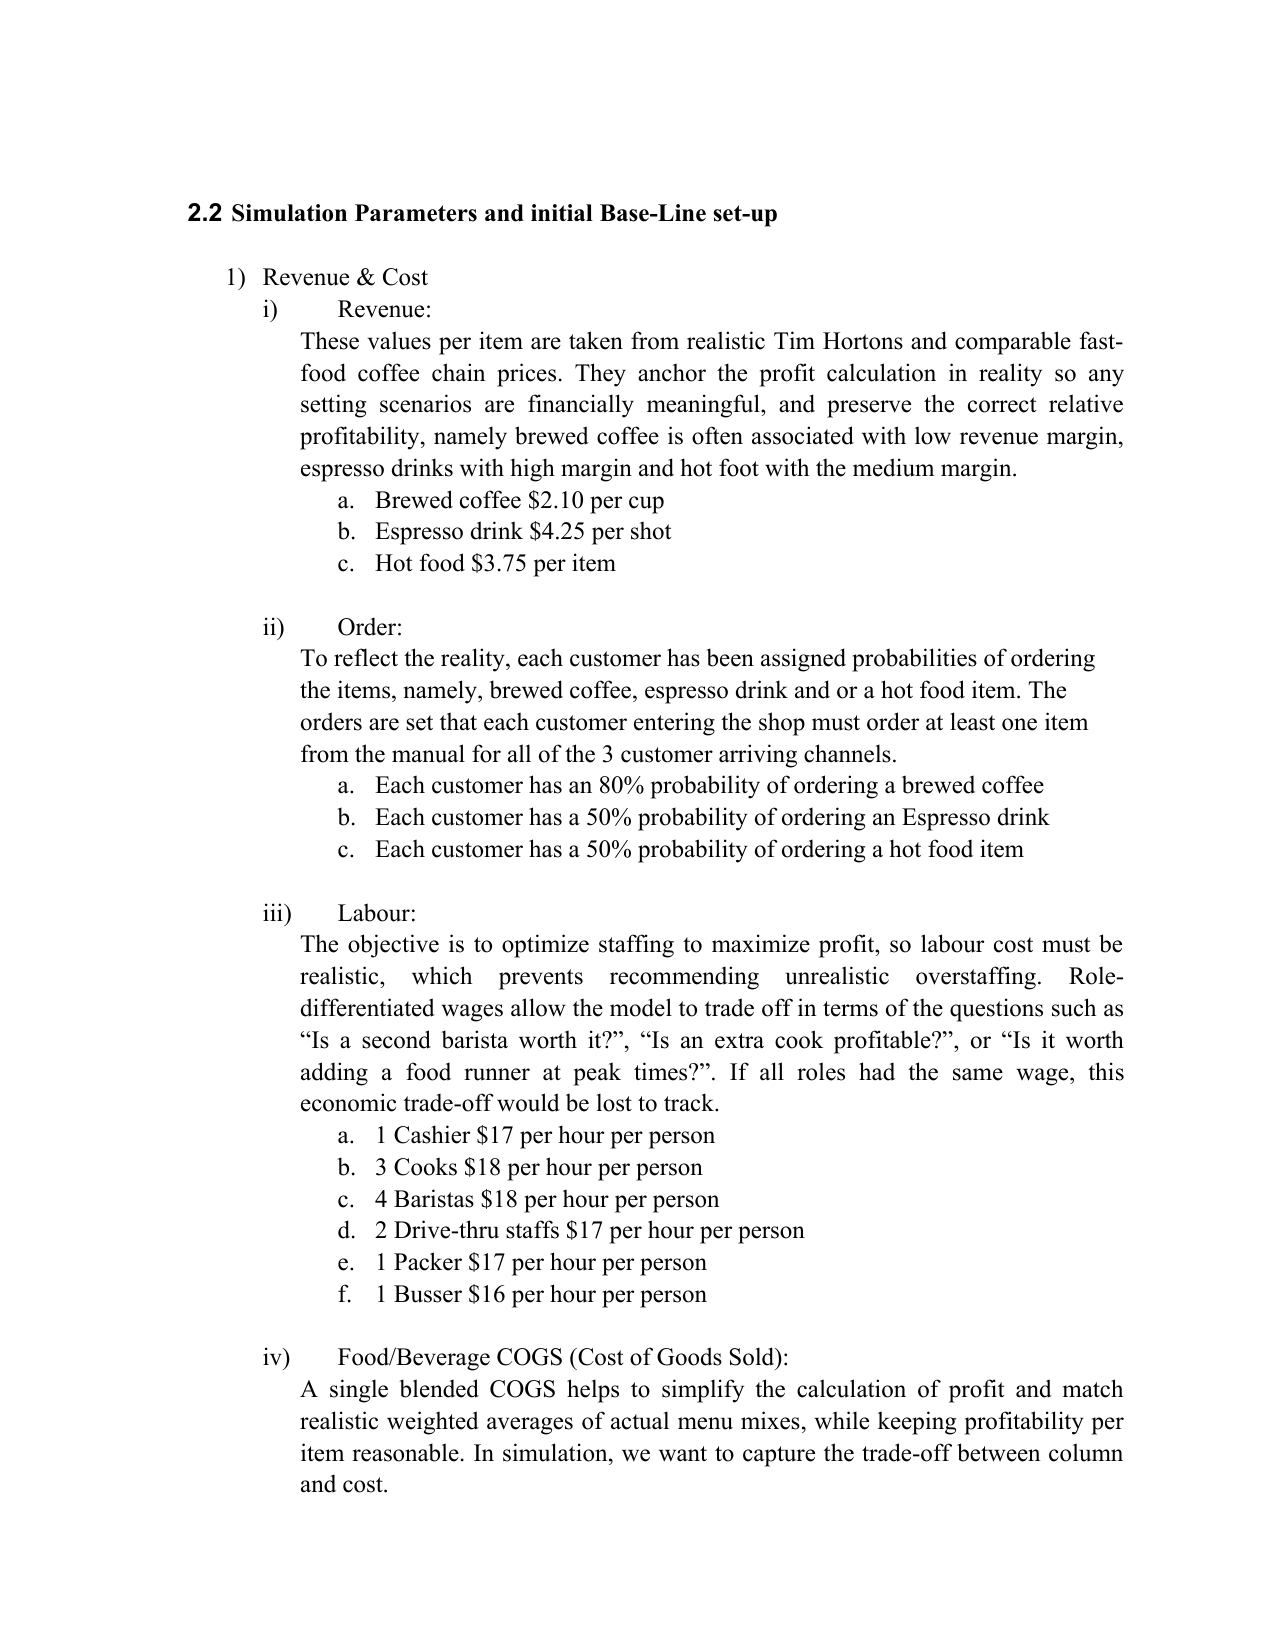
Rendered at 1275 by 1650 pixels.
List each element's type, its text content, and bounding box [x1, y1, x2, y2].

list 4 Baristas $18 per hour per person [337, 1185, 1125, 1212]
list Each customer has a 50% probability of ordering an Espresso drink [337, 803, 1125, 831]
text The objective is to optimize staffing to maximize profit, so labour cost must be realistic, which prevents recommending unrealistic overstaffing. Role-differentiated wages allow the model to trade off in terms of the questions such as “Is a second barista worth it?”, “Is an extra cook profitable?”, or “Is it worth adding a food runner at peak times?”. If all roles had the same wage, this economic trade-off would be lost to track. [300, 931, 1125, 1117]
list 2 Drive-thru staffs $17 per hour per person [337, 1216, 1125, 1244]
list Brewed coffee $2.10 per cup [337, 486, 1125, 513]
list Order: [262, 613, 1125, 641]
list Each customer has an 80% probability of ordering a brewed coffee [337, 772, 1125, 799]
list Revenue & Cost [225, 263, 1125, 291]
list Each customer has a 50% probability of ordering a hot food item [337, 835, 1125, 863]
list Hot food $3.75 per item [337, 549, 1125, 577]
list 1 Cashier $17 per hour per person [337, 1121, 1125, 1149]
list Food/Beverage COGS (Cost of Goods Sold): [262, 1343, 1125, 1371]
list Espresso drink $4.25 per shot [337, 517, 1125, 545]
list 1 Busser $16 per hour per person [337, 1280, 1125, 1308]
list Simulation Parameters and initial Base-Line set-up [187, 198, 1125, 227]
text A single blended COGS helps to simplify the calculation of profit and match realistic weighted averages of actual menu mixes, while keeping profitability per item reasonable. In simulation, we want to capture the trade-off between column and cost. [300, 1375, 1125, 1498]
list 3 Cooks $18 per hour per person [337, 1153, 1125, 1181]
list 1 Packer $17 per hour per person [337, 1248, 1125, 1276]
text These values per item are taken from realistic Tim Hortons and comparable fast-food coffee chain prices. They anchor the profit calculation in reality so any setting scenarios are financially meaningful, and preserve the correct relative profitability, namely brewed coffee is often associated with low revenue margin, espresso drinks with high margin and hot foot with the medium margin. [300, 327, 1125, 482]
list Revenue: [262, 295, 1125, 323]
list Labour: [262, 899, 1125, 926]
text To reflect the reality, each customer has been assigned probabilities of ordering the items, namely, brewed coffee, espresso drink and or a hot food item. The orders are set that each customer entering the shop must order at least one item from the manual for all of the 3 customer arriving channels. [300, 644, 1125, 768]
